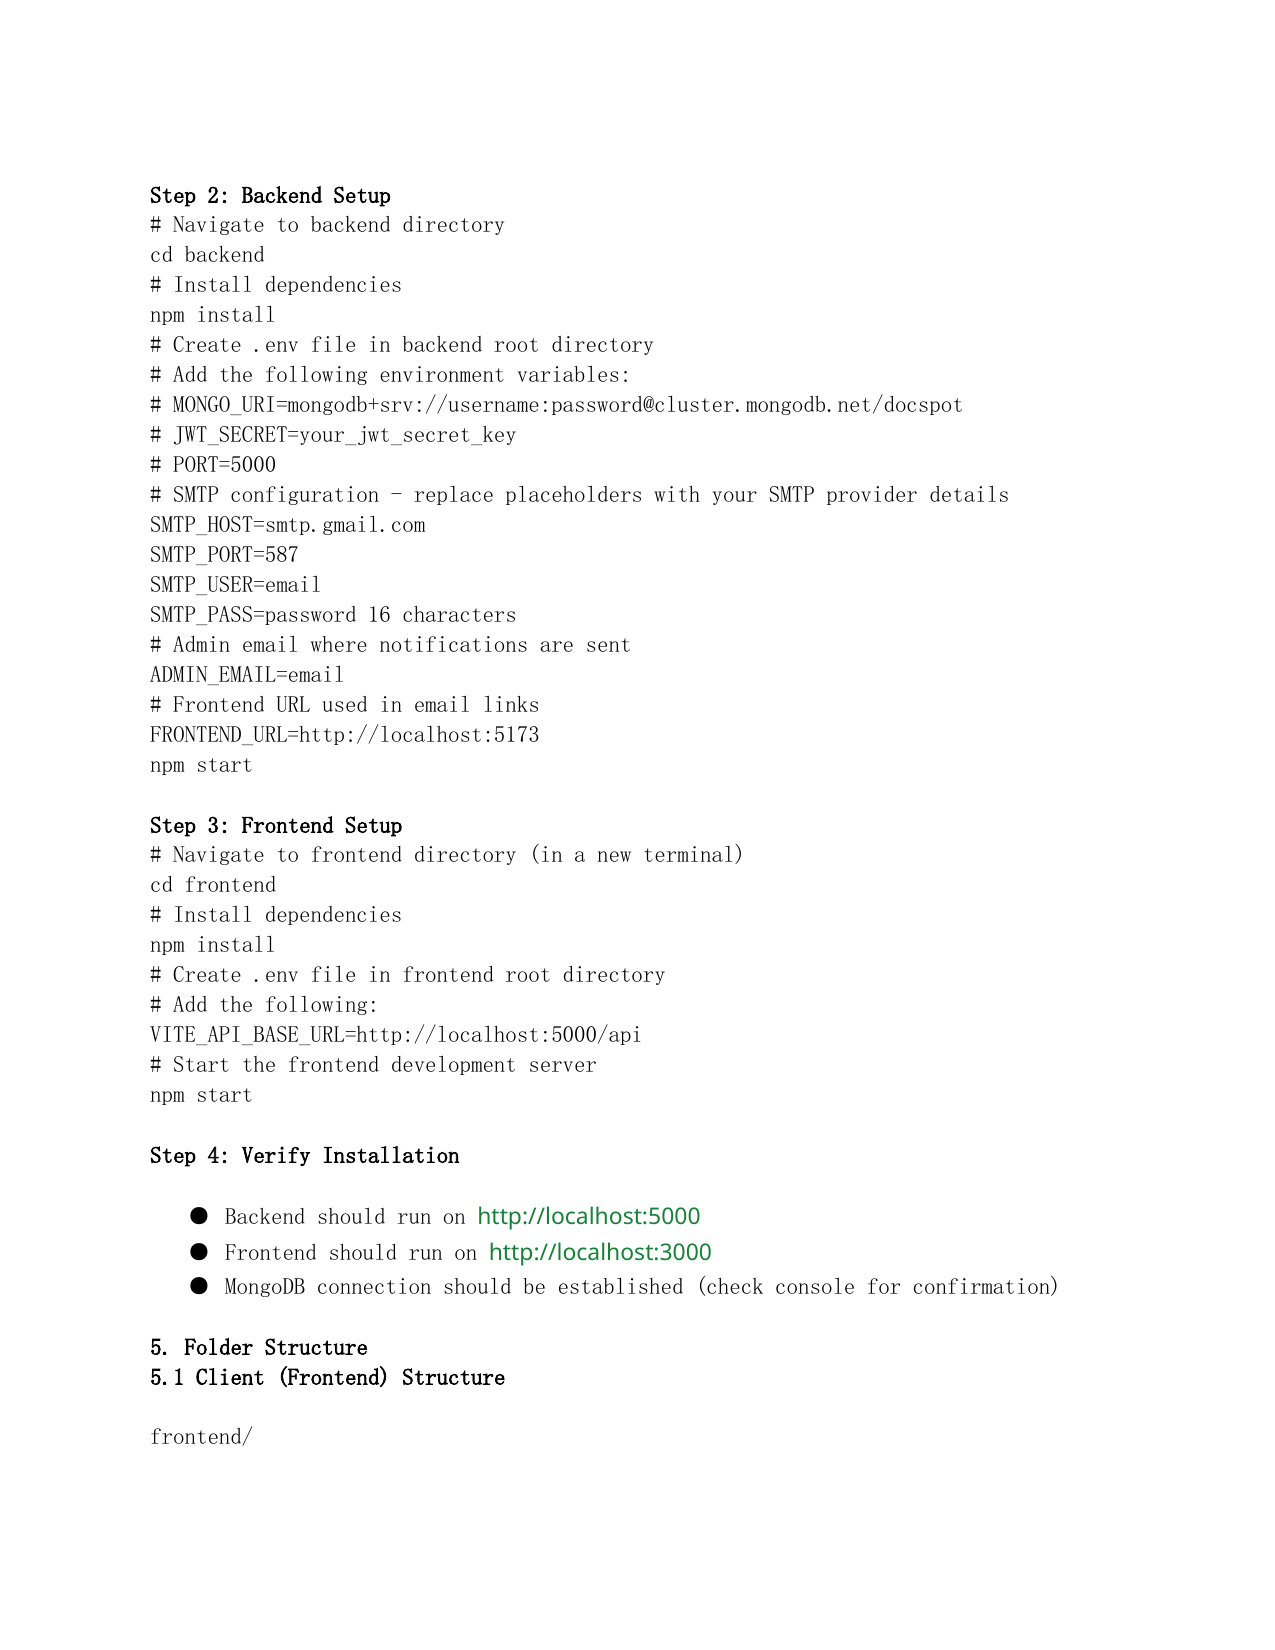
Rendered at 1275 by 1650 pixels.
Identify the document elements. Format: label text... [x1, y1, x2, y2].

text # Create .env file in frontend root directory [150, 960, 1125, 986]
text # Add the following environment variables: [150, 360, 1125, 386]
text npm start [150, 1080, 1125, 1106]
list Frontend should run on http://localhost:3000 [187, 1236, 1125, 1267]
text Step 4: Verify Installation [150, 1140, 1125, 1166]
text # Create .env file in backend root directory [150, 330, 1125, 356]
text # Navigate to backend directory [150, 210, 1125, 236]
text # SMTP configuration - replace placeholders with your SMTP provider details [150, 480, 1125, 506]
text npm install [150, 300, 1125, 326]
text cd frontend [150, 870, 1125, 896]
text SMTP_USER=email [150, 570, 1125, 596]
text Step 2: Backend Setup [150, 180, 1125, 206]
text npm start [150, 750, 1125, 776]
text SMTP_PASS=password 16 characters [150, 600, 1125, 626]
text frontend/ [150, 1422, 1125, 1448]
text # PORT=5000 [150, 450, 1125, 476]
list MongoDB connection should be established (check console for confirmation) [187, 1272, 1125, 1298]
text FRONTEND_URL=http://localhost:5173 [150, 720, 1125, 746]
text # MONGO_URI=mongodb+srv://username:password@cluster.mongodb.net/docspot [150, 390, 1125, 416]
text 5. Folder Structure [150, 1332, 1125, 1358]
text ADMIN_EMAIL=email [150, 660, 1125, 686]
list Backend should run on http://localhost:5000 [187, 1200, 1125, 1231]
text SMTP_HOST=smtp.gmail.com [150, 510, 1125, 536]
text cd backend [150, 240, 1125, 266]
text # Admin email where notifications are sent [150, 630, 1125, 656]
text # Start the frontend development server [150, 1050, 1125, 1076]
text # Navigate to frontend directory (in a new terminal) [150, 840, 1125, 866]
text 5.1 Client (Frontend) Structure [150, 1362, 1125, 1388]
text # Add the following: [150, 990, 1125, 1016]
text # Install dependencies [150, 900, 1125, 926]
text npm install [150, 930, 1125, 956]
text Step 3: Frontend Setup [150, 810, 1125, 836]
text # JWT_SECRET=your_jwt_secret_key [150, 420, 1125, 446]
text SMTP_PORT=587 [150, 540, 1125, 566]
text VITE_API_BASE_URL=http://localhost:5000/api [150, 1020, 1125, 1046]
text # Frontend URL used in email links [150, 690, 1125, 716]
text # Install dependencies [150, 270, 1125, 296]
